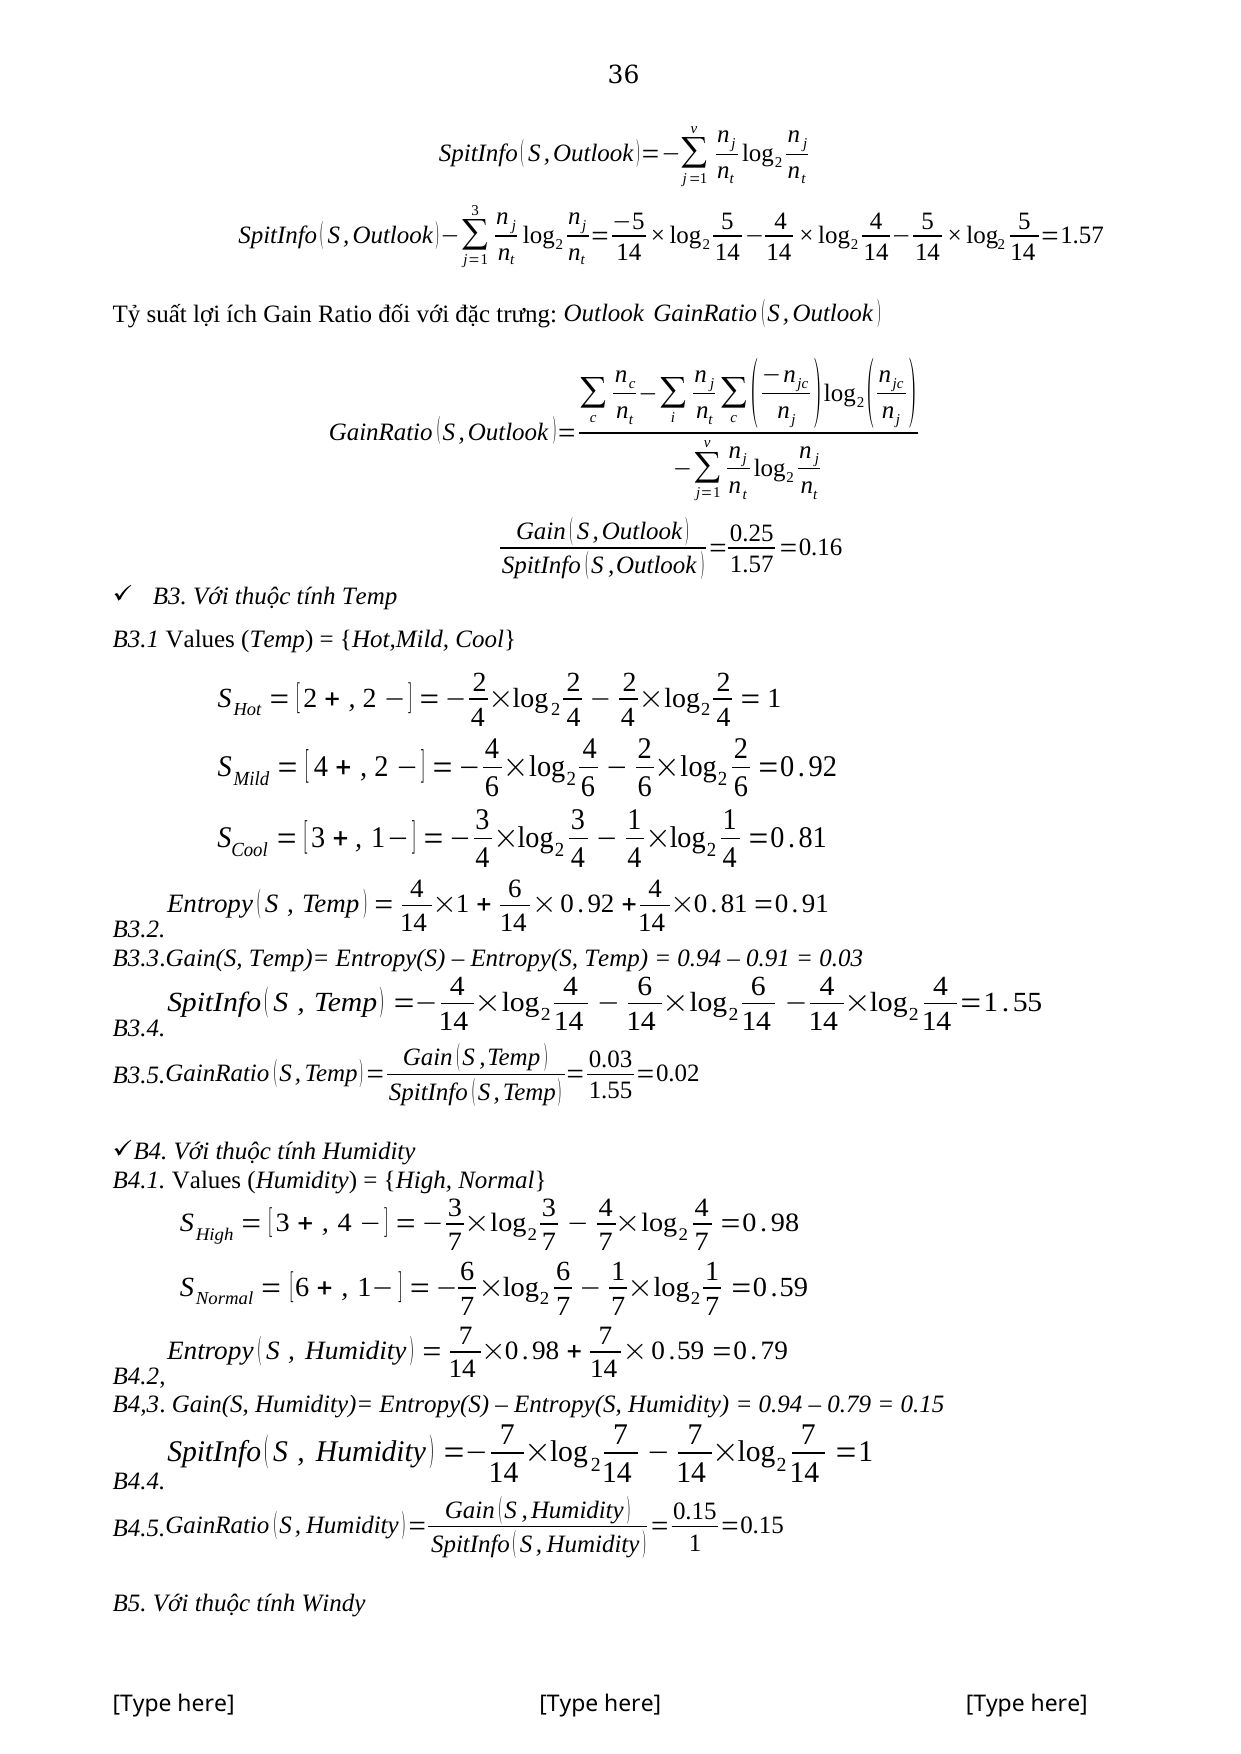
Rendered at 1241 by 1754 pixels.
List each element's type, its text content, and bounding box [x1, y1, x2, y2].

text B4.1. Values (Humidity) = {High, Normal} [112, 1165, 1134, 1193]
text B3. Với thuộc tính Temp [112, 581, 1134, 610]
list B4.5. [112, 1495, 1134, 1560]
text B3.1 Values (Temp) = {Hot,Mild, Cool} [112, 624, 1134, 653]
list B4.4. [112, 1418, 1134, 1495]
list B3.3.Gain(S, Temp)= Entropy(S) – Entropy(S, Temp) = 0.94 – 0.91 = 0.03 [112, 943, 1134, 971]
list B3.4. [112, 971, 1134, 1042]
text Tỷ suất lợi ích Gain Ratio đối với đặc trưng: [112, 298, 1134, 328]
text B4.2, [112, 1322, 1134, 1389]
list B4,3. Gain(S, Humidity)= Entropy(S) – Entropy(S, Humidity) = 0.94 – 0.79 = 0.15 [112, 1389, 1134, 1418]
text B3.2. [112, 875, 1134, 943]
list B3.5. [112, 1042, 1134, 1107]
text B4. Với thuộc tính Humidity [112, 1136, 1134, 1165]
text B5. Với thuộc tính Windy [112, 1588, 1134, 1617]
